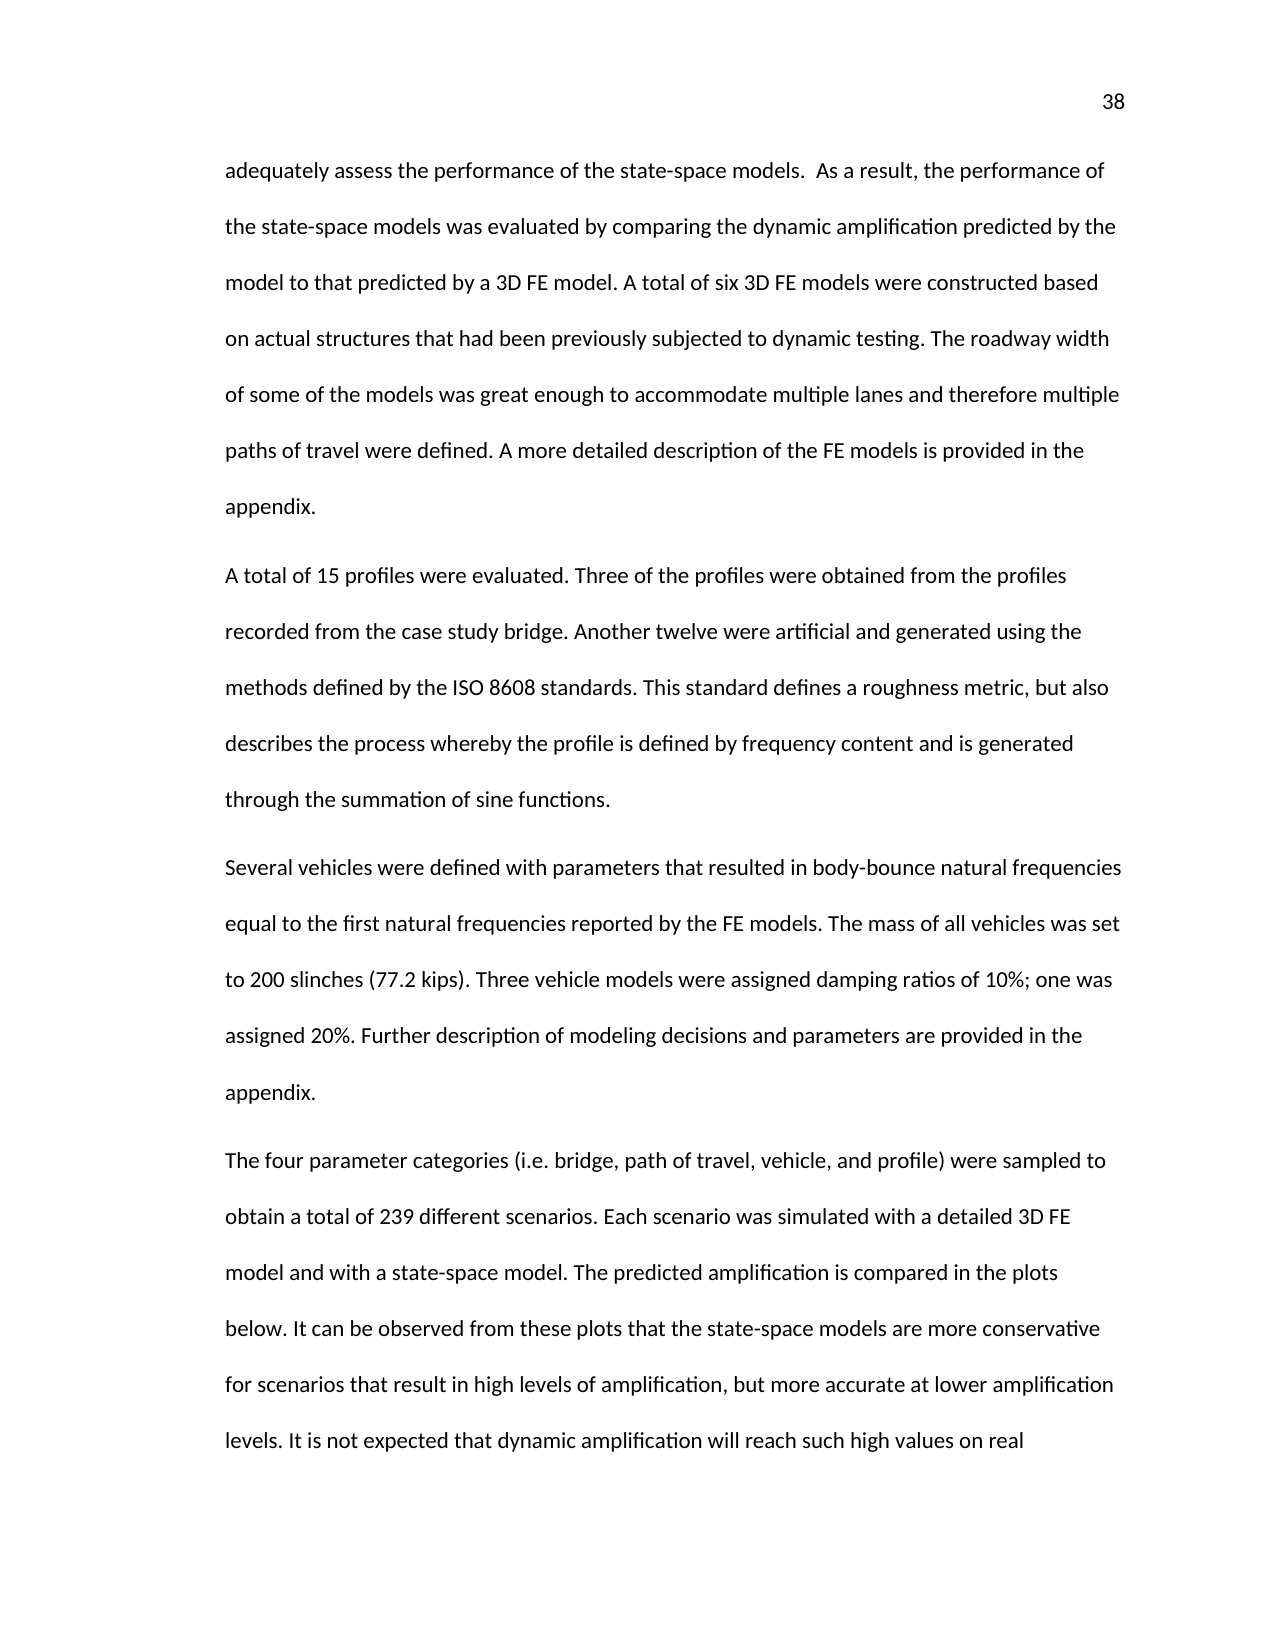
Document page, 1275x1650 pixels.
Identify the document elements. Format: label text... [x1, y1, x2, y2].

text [225, 156, 1125, 520]
text Several vehicles were defined with parameters that resulted in body-bounce natural frequencies equal to the first natural frequencies reported by the FE models. The mass of all vehicles was set to 200 slinches (77.2 kips). Three vehicle models were assigned damping ratios of 10%; one was assigned 20%. Further description of modeling decisions and parameters are provided in the appendix. [225, 853, 1125, 1106]
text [225, 1146, 1125, 1454]
text A total of 15 profiles were evaluated. Three of the profiles were obtained from the profiles recorded from the case study bridge. Another twelve were artificial and generated using the methods defined by the ISO 8608 standards. This standard defines a roughness metric, but also describes the process whereby the profile is defined by frequency content and is generated through the summation of sine functions. [225, 561, 1125, 813]
